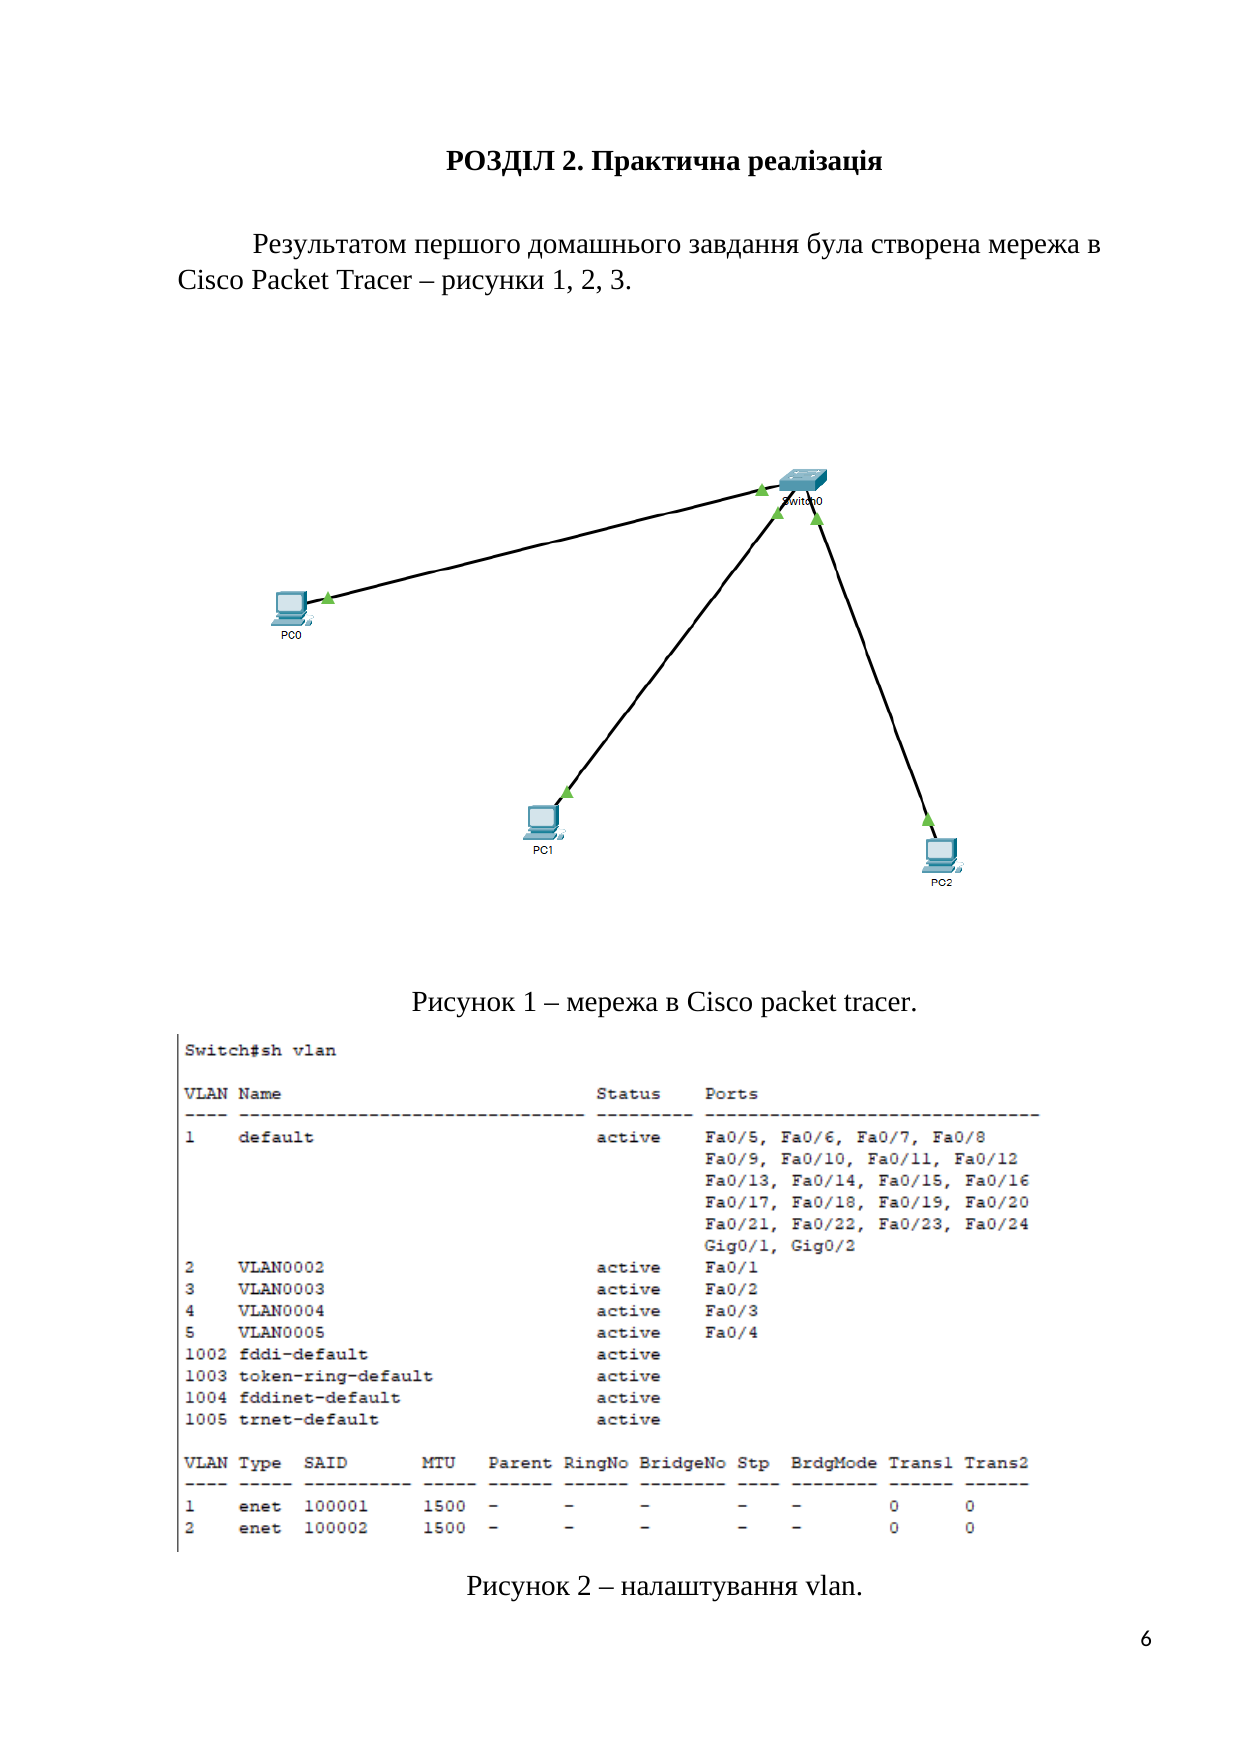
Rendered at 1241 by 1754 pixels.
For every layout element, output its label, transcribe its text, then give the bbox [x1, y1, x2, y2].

picture [177, 315, 1152, 968]
subtitle РОЗДІЛ 2. Практична реалізація [177, 143, 1152, 177]
text Рисунок 2 – налаштування vlan. [177, 1568, 1152, 1602]
picture [177, 1034, 1152, 1552]
text Результатом першого домашнього завдання була створена мережа в Cisco Packet Tracer – рисунки 1, 2, 3. [177, 226, 1152, 296]
text Рисунок 1 – мережа в Cisco packet tracer. [177, 984, 1152, 1018]
